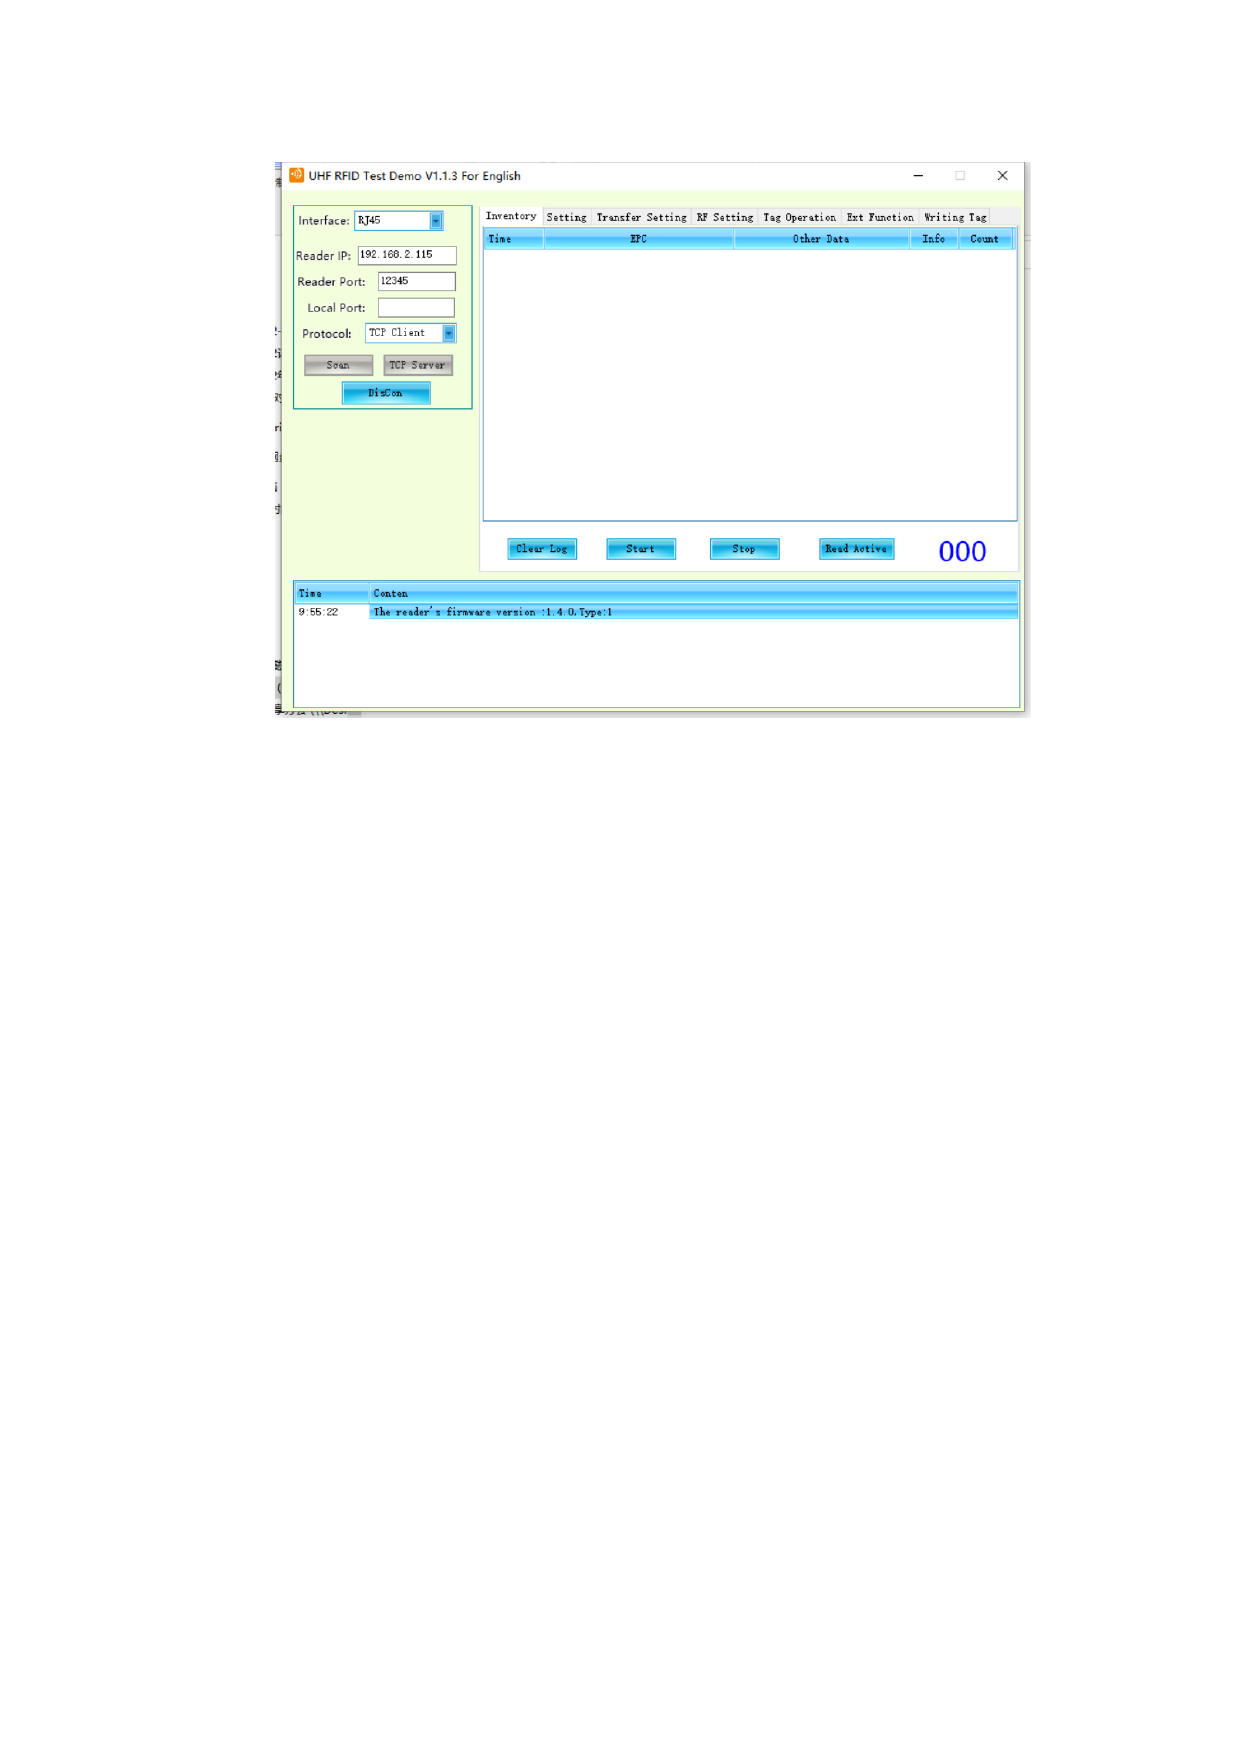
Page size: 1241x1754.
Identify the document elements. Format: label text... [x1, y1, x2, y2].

picture [275, 162, 1031, 718]
